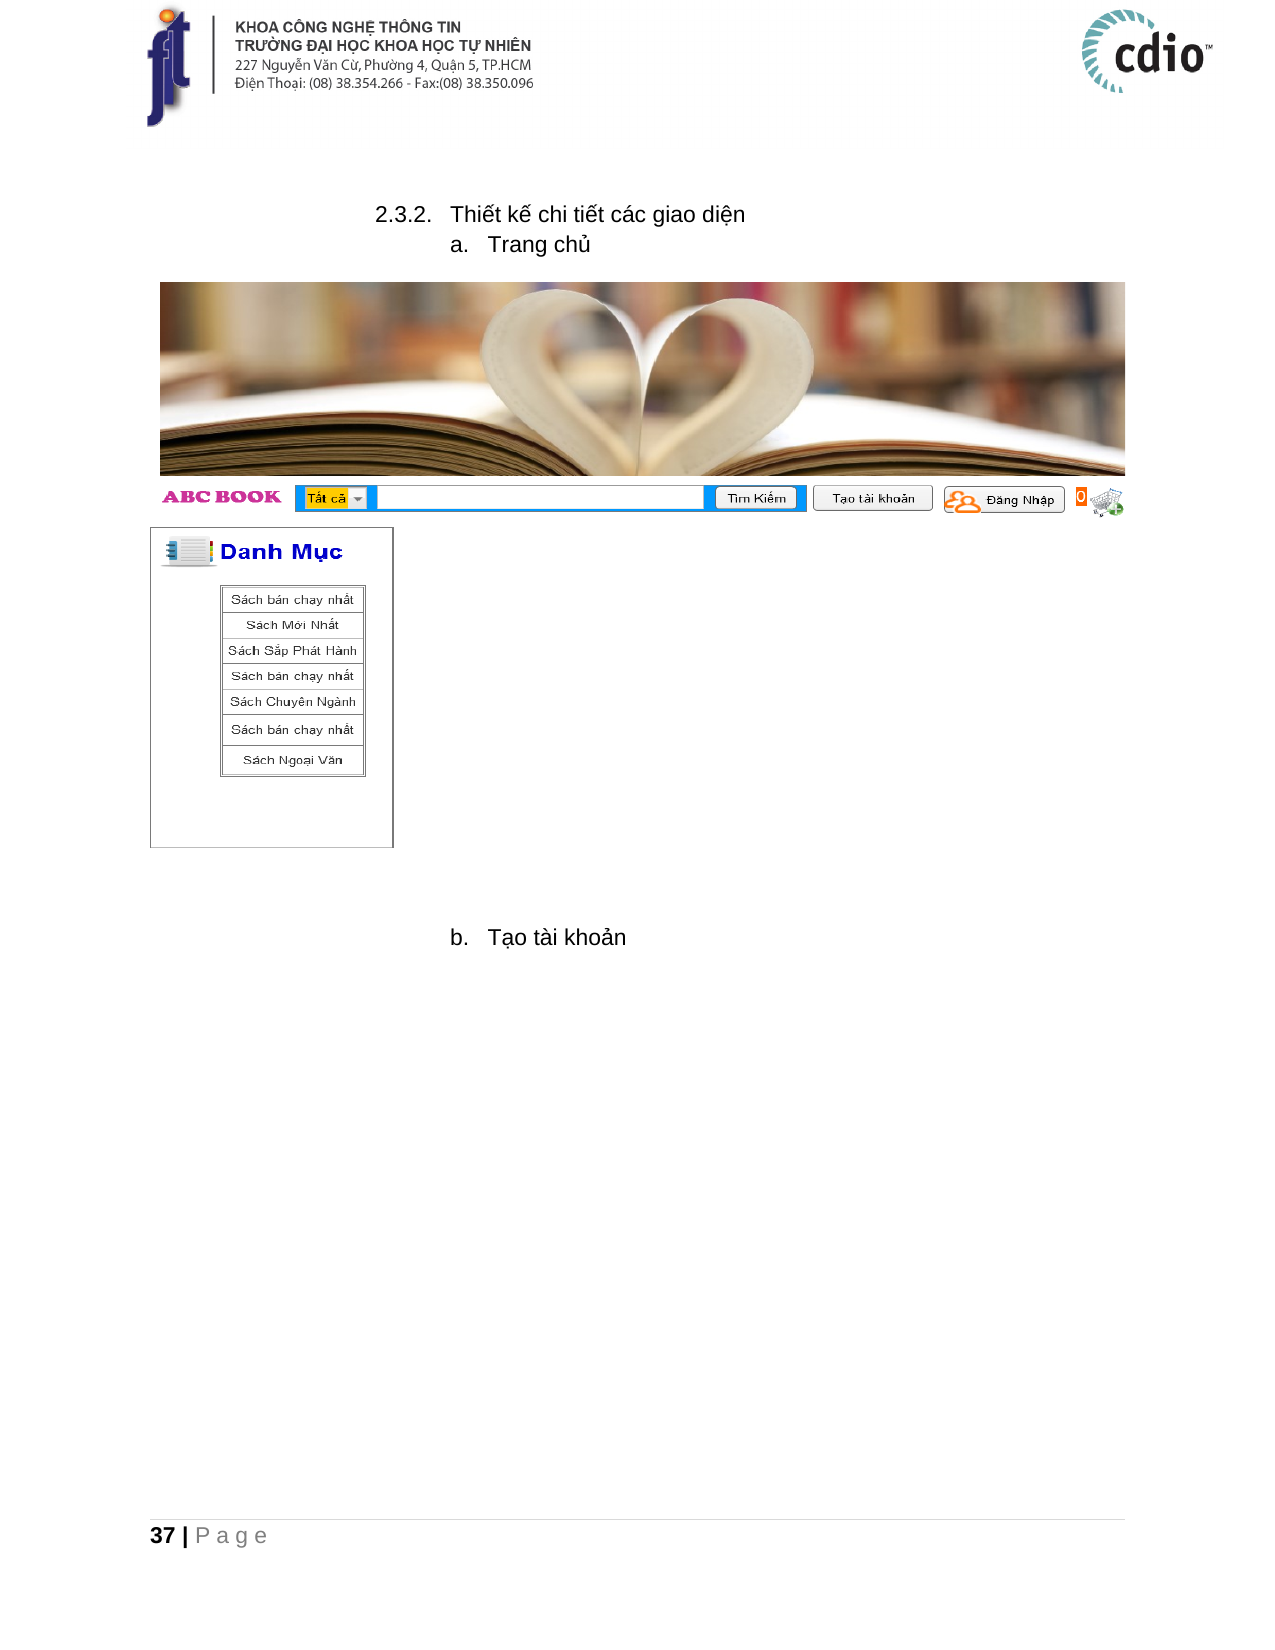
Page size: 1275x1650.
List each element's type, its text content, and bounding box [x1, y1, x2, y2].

list Tạo tài khoản [450, 924, 1125, 950]
picture [150, 282, 1125, 848]
list Thiết kế chi tiết các giao diện [375, 201, 1125, 227]
picture [125, 0, 1224, 149]
list Trang chủ [450, 231, 1125, 258]
